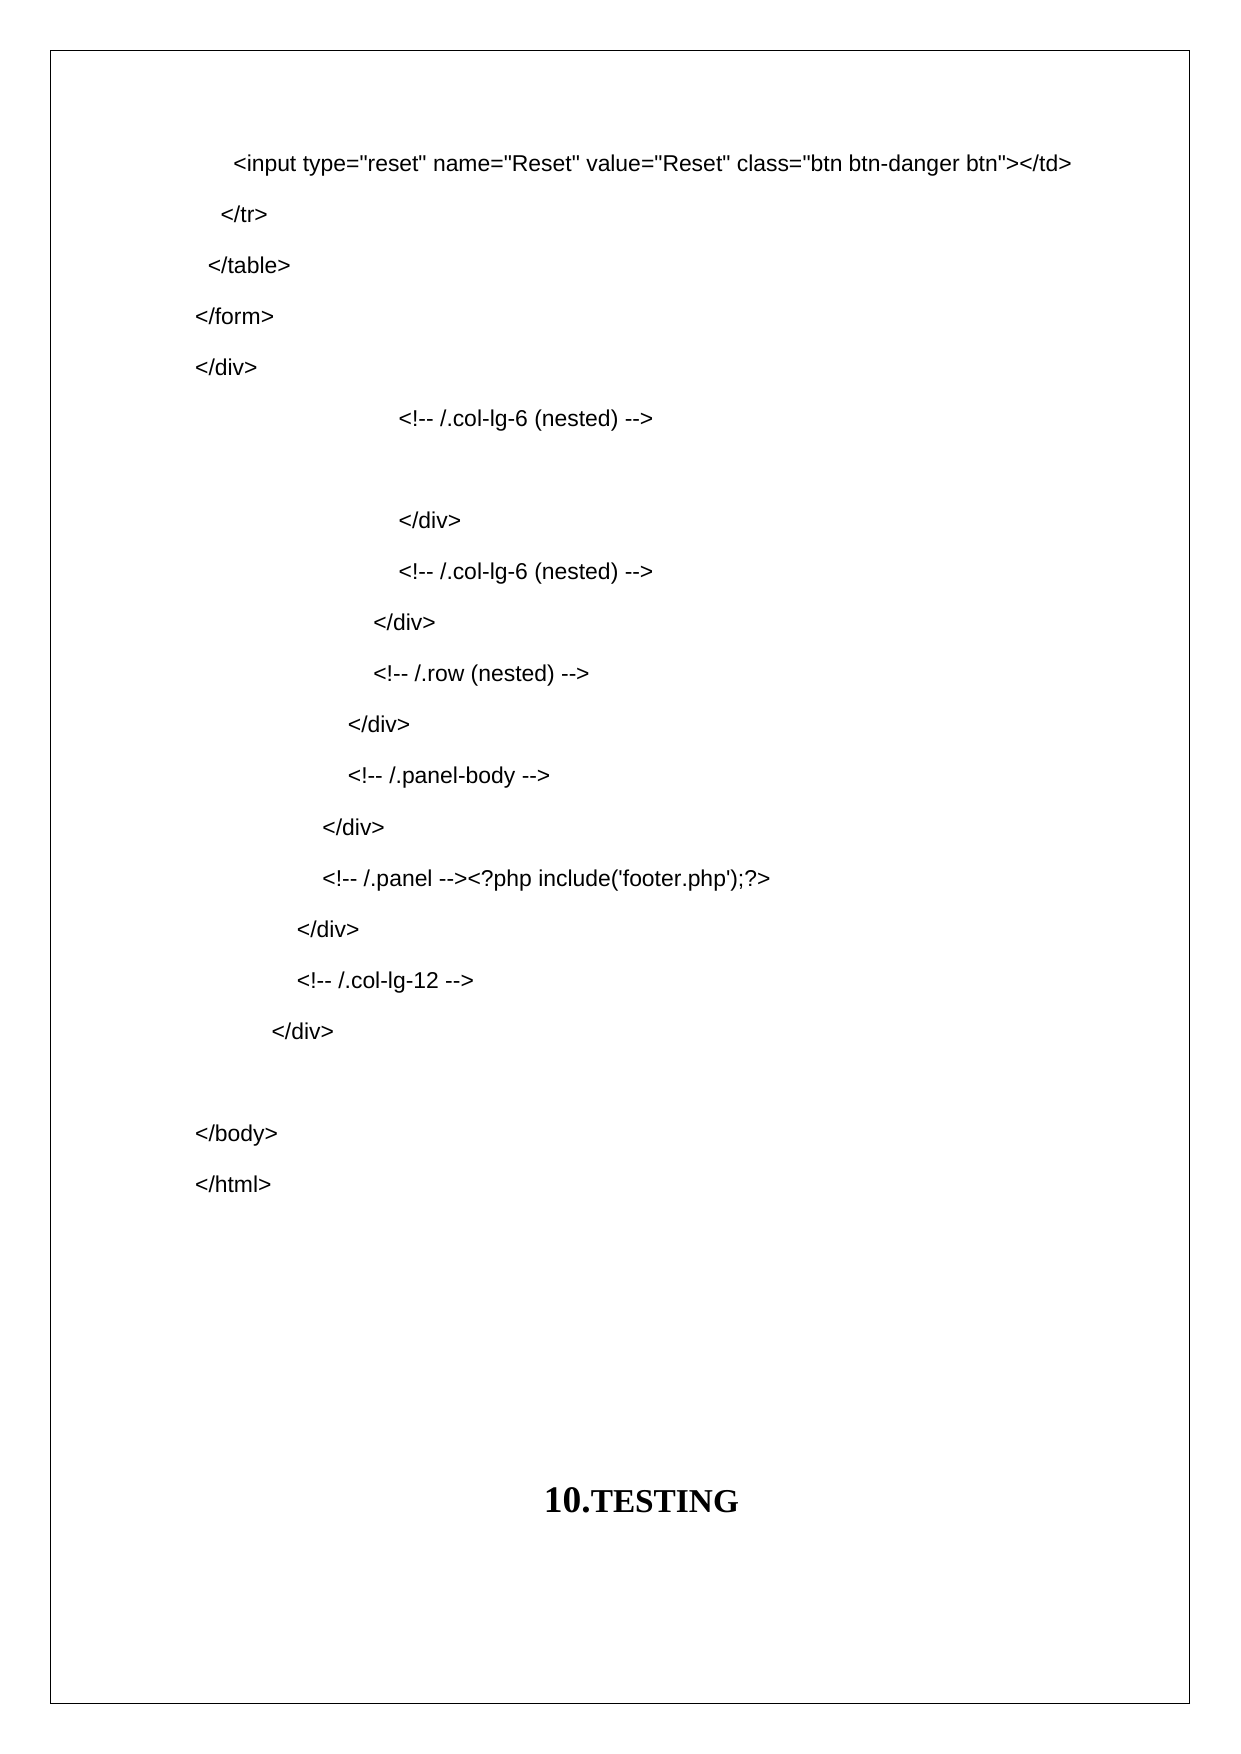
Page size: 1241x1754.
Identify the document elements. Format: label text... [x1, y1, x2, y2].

text </div> [195, 609, 1090, 636]
text </div> [195, 507, 1090, 534]
text <!-- /.panel-body --> [195, 762, 1090, 789]
text </tr> [195, 201, 1090, 227]
text </html> [195, 1171, 1090, 1197]
text <!-- /.col-lg-12 --> [195, 967, 1090, 993]
text </div> [195, 354, 1090, 381]
text </div> [195, 813, 1090, 840]
text <!-- /.col-lg-6 (nested) --> [195, 558, 1090, 585]
text </table> [195, 252, 1090, 278]
text <!-- /.col-lg-6 (nested) --> [195, 405, 1090, 432]
text </form> [195, 303, 1090, 329]
text </div> [195, 916, 1090, 942]
text </body> [195, 1120, 1090, 1146]
list 10.TESTING [192, 1477, 1090, 1520]
text </div> [195, 1018, 1090, 1044]
text <!-- /.panel --><?php include('footer.php');?> [195, 864, 1090, 891]
text <input type="reset" name="Reset" value="Reset" class="btn btn-danger btn"></td> [195, 150, 1090, 176]
text <!-- /.row (nested) --> [195, 660, 1090, 687]
text </div> [195, 711, 1090, 738]
